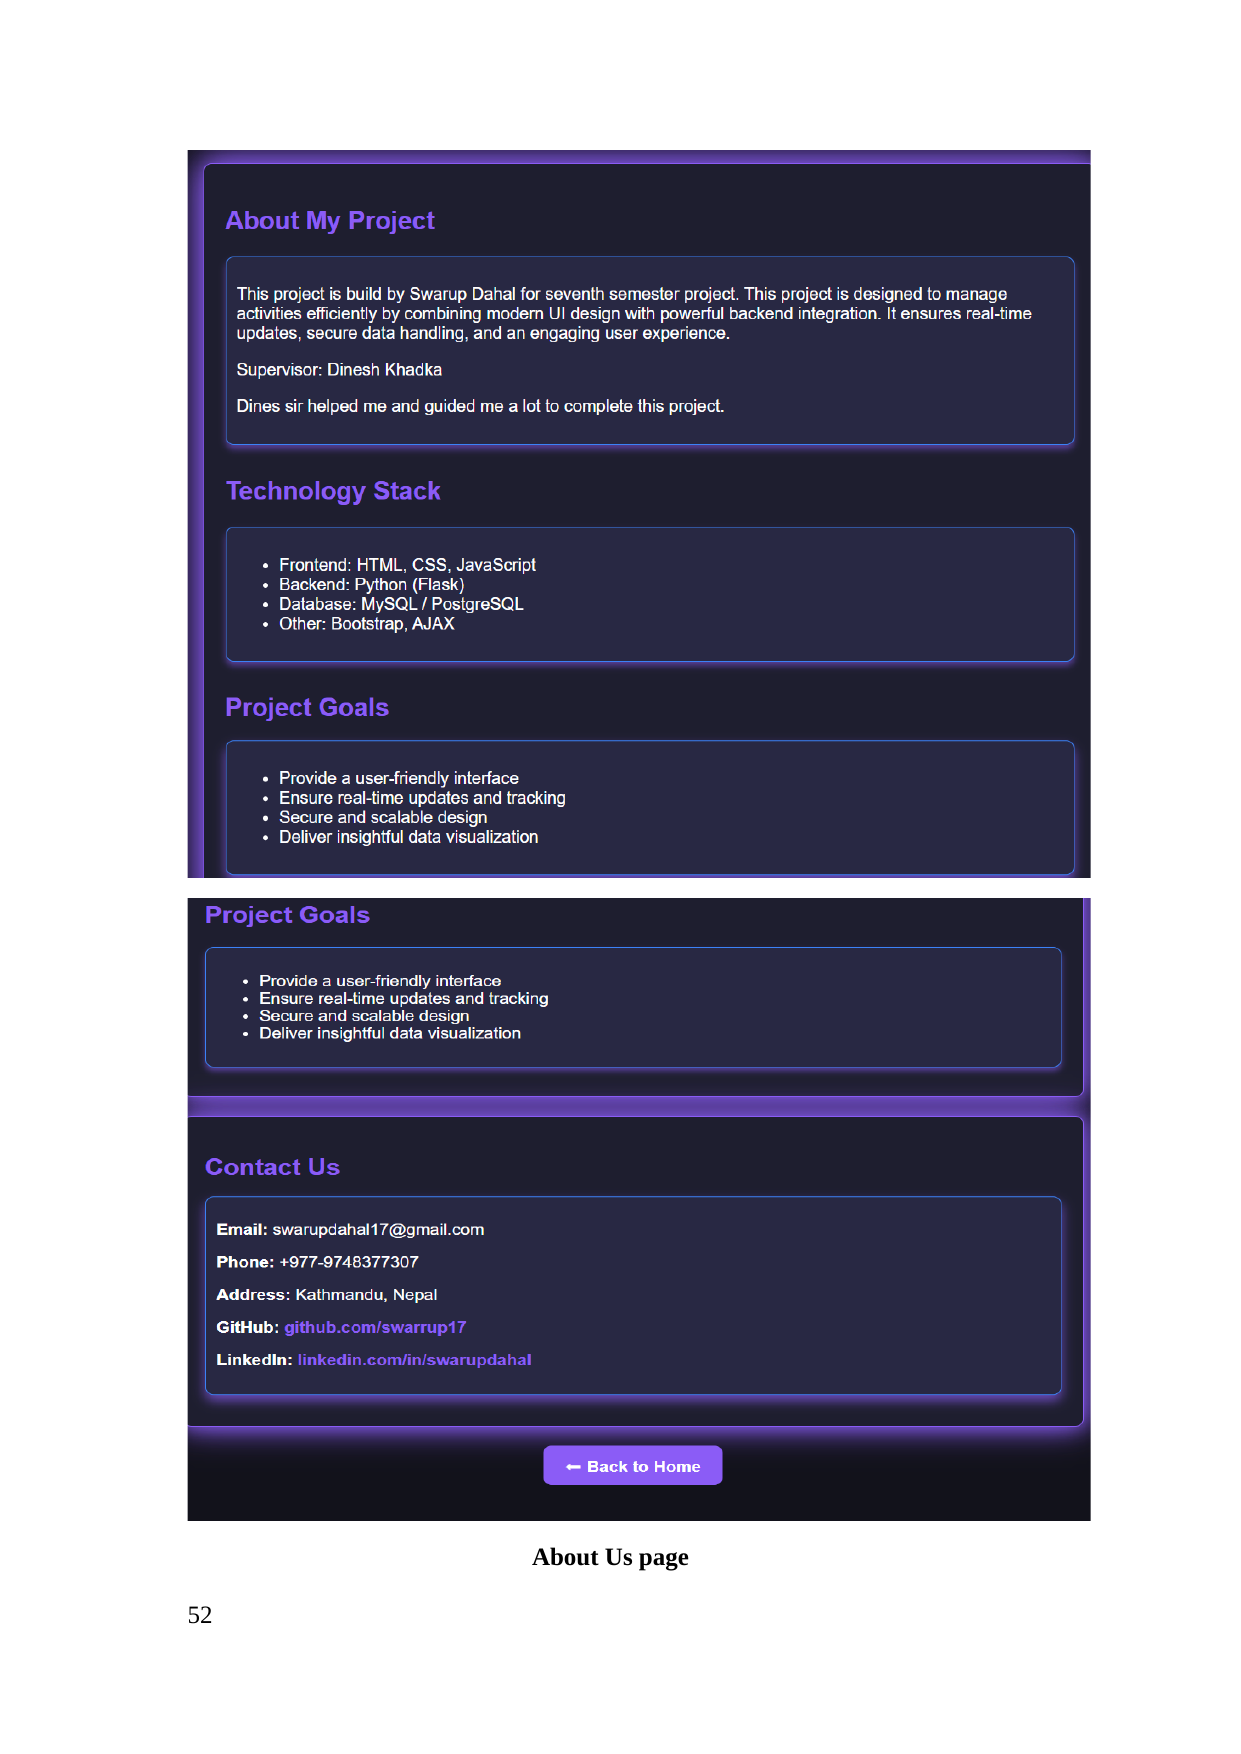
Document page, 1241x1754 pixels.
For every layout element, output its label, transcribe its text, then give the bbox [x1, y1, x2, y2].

picture [187, 898, 1091, 1521]
picture [187, 150, 1091, 878]
text About Us page [187, 1542, 1090, 1570]
